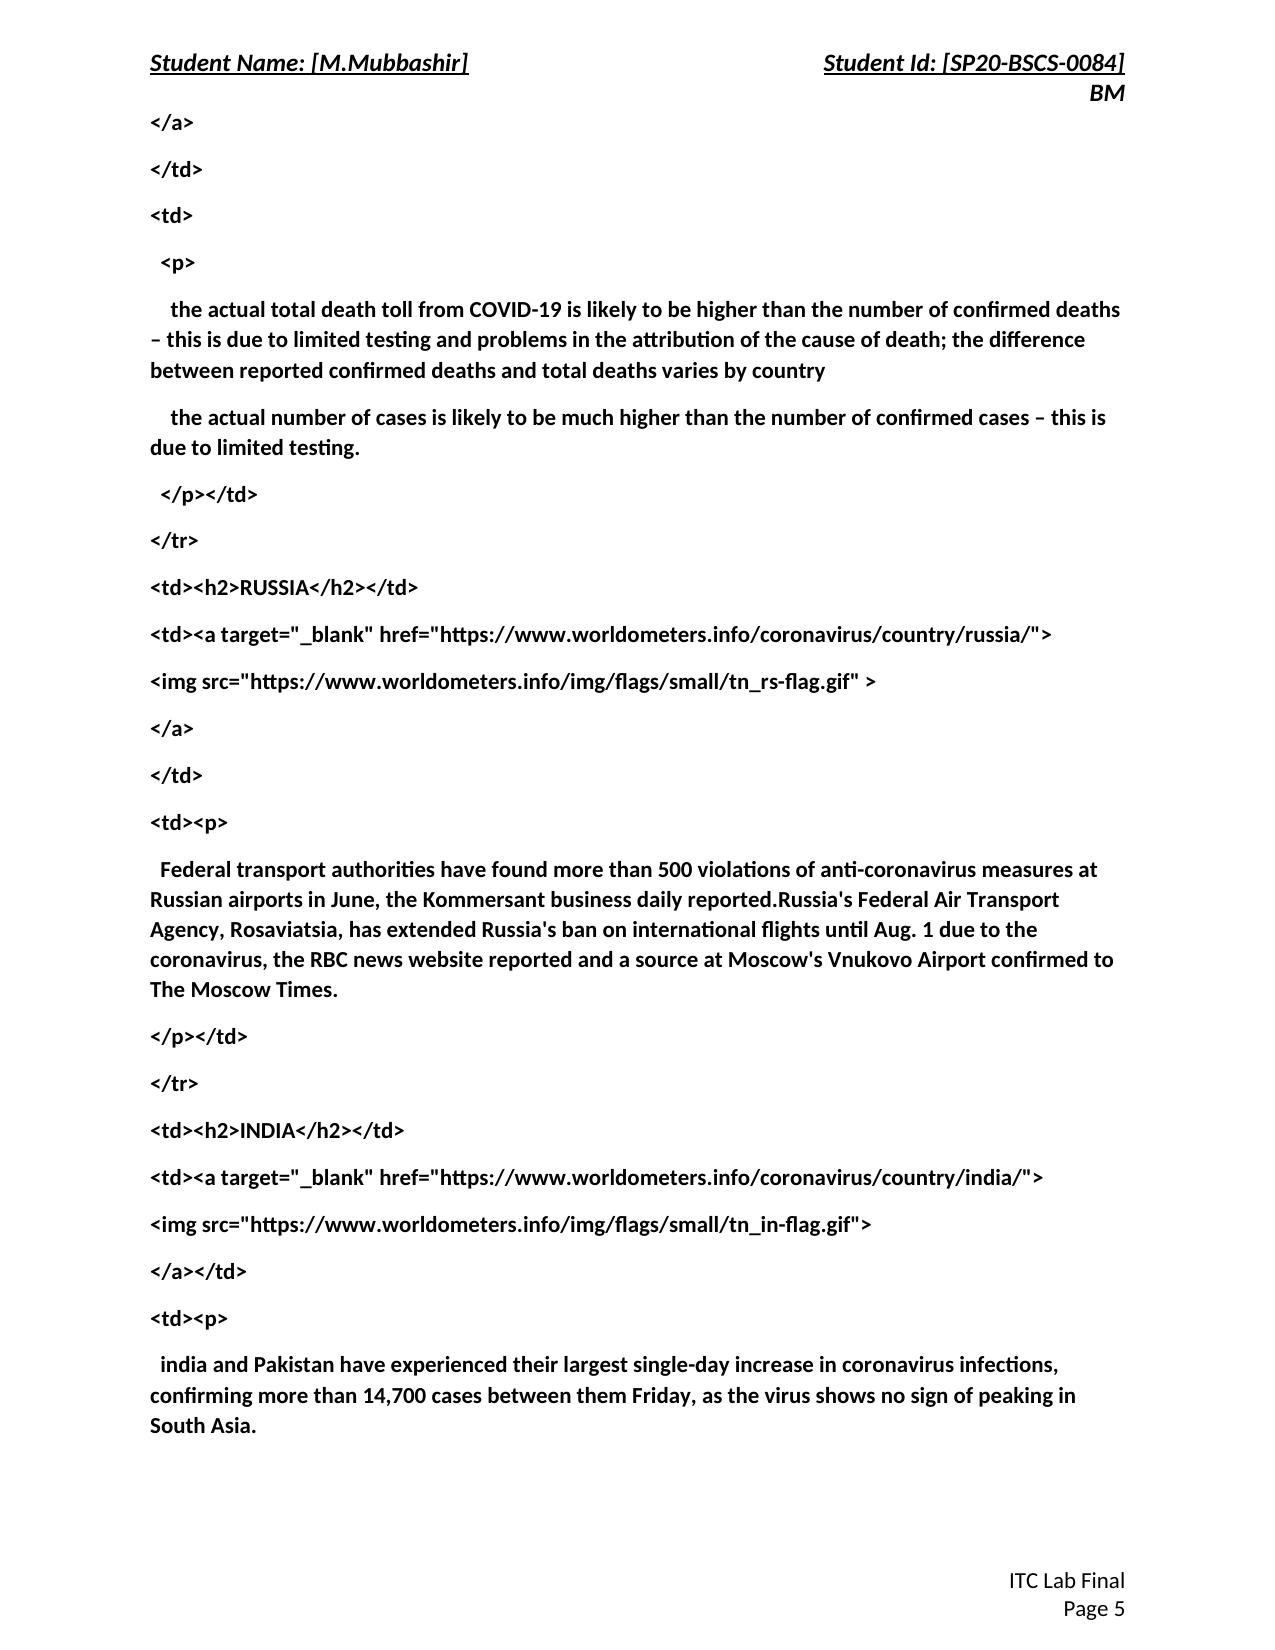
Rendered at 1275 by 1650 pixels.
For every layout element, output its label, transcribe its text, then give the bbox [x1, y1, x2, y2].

text <td><h2>INDIA</h2></td> [150, 1116, 1125, 1144]
text <img src="https://www.worldometers.info/img/flags/small/tn_in-flag.gif"> [150, 1210, 1125, 1238]
text the actual total death toll from COVID-19 is likely to be higher than the number of confirmed deaths – this is due to limited testing and problems in the attribution of the cause of death; the difference between reported confirmed deaths and total deaths varies by country [150, 295, 1125, 384]
text india and Pakistan have experienced their largest single-day increase in coronavirus infections, confirming more than 14,700 cases between them Friday, as the virus shows no sign of peaking in South Asia. [150, 1351, 1125, 1439]
text </p></td> [150, 480, 1125, 508]
text </a> [150, 714, 1125, 742]
text </a></td> [150, 1257, 1125, 1285]
text <img src="https://www.worldometers.info/img/flags/small/tn_rs-flag.gif" > [150, 667, 1125, 695]
text <p> [150, 248, 1125, 277]
text <td><p> [150, 808, 1125, 836]
text Federal transport authorities have found more than 500 violations of anti-coronavirus measures at Russian airports in June, the Kommersant business daily reported.Russia's Federal Air Transport Agency, Rosaviatsia, has extended Russia's ban on international flights until Aug. 1 due to the coronavirus, the RBC news website reported and a source at Moscow's Vnukovo Airport confirmed to The Moscow Times. [150, 855, 1125, 1004]
text the actual number of cases is likely to be much higher than the number of confirmed cases – this is due to limited testing. [150, 403, 1125, 461]
text </a> [150, 108, 1125, 136]
text </td> [150, 155, 1125, 183]
text <td><a target="_blank" href="https://www.worldometers.info/coronavirus/country/russia/"> [150, 620, 1125, 648]
text <td> [150, 202, 1125, 230]
text <td><h2>RUSSIA</h2></td> [150, 573, 1125, 602]
text <td><p> [150, 1304, 1125, 1332]
text <td><a target="_blank" href="https://www.worldometers.info/coronavirus/country/india/"> [150, 1163, 1125, 1191]
text </tr> [150, 1069, 1125, 1097]
text </tr> [150, 527, 1125, 555]
text </td> [150, 761, 1125, 789]
text </p></td> [150, 1022, 1125, 1051]
